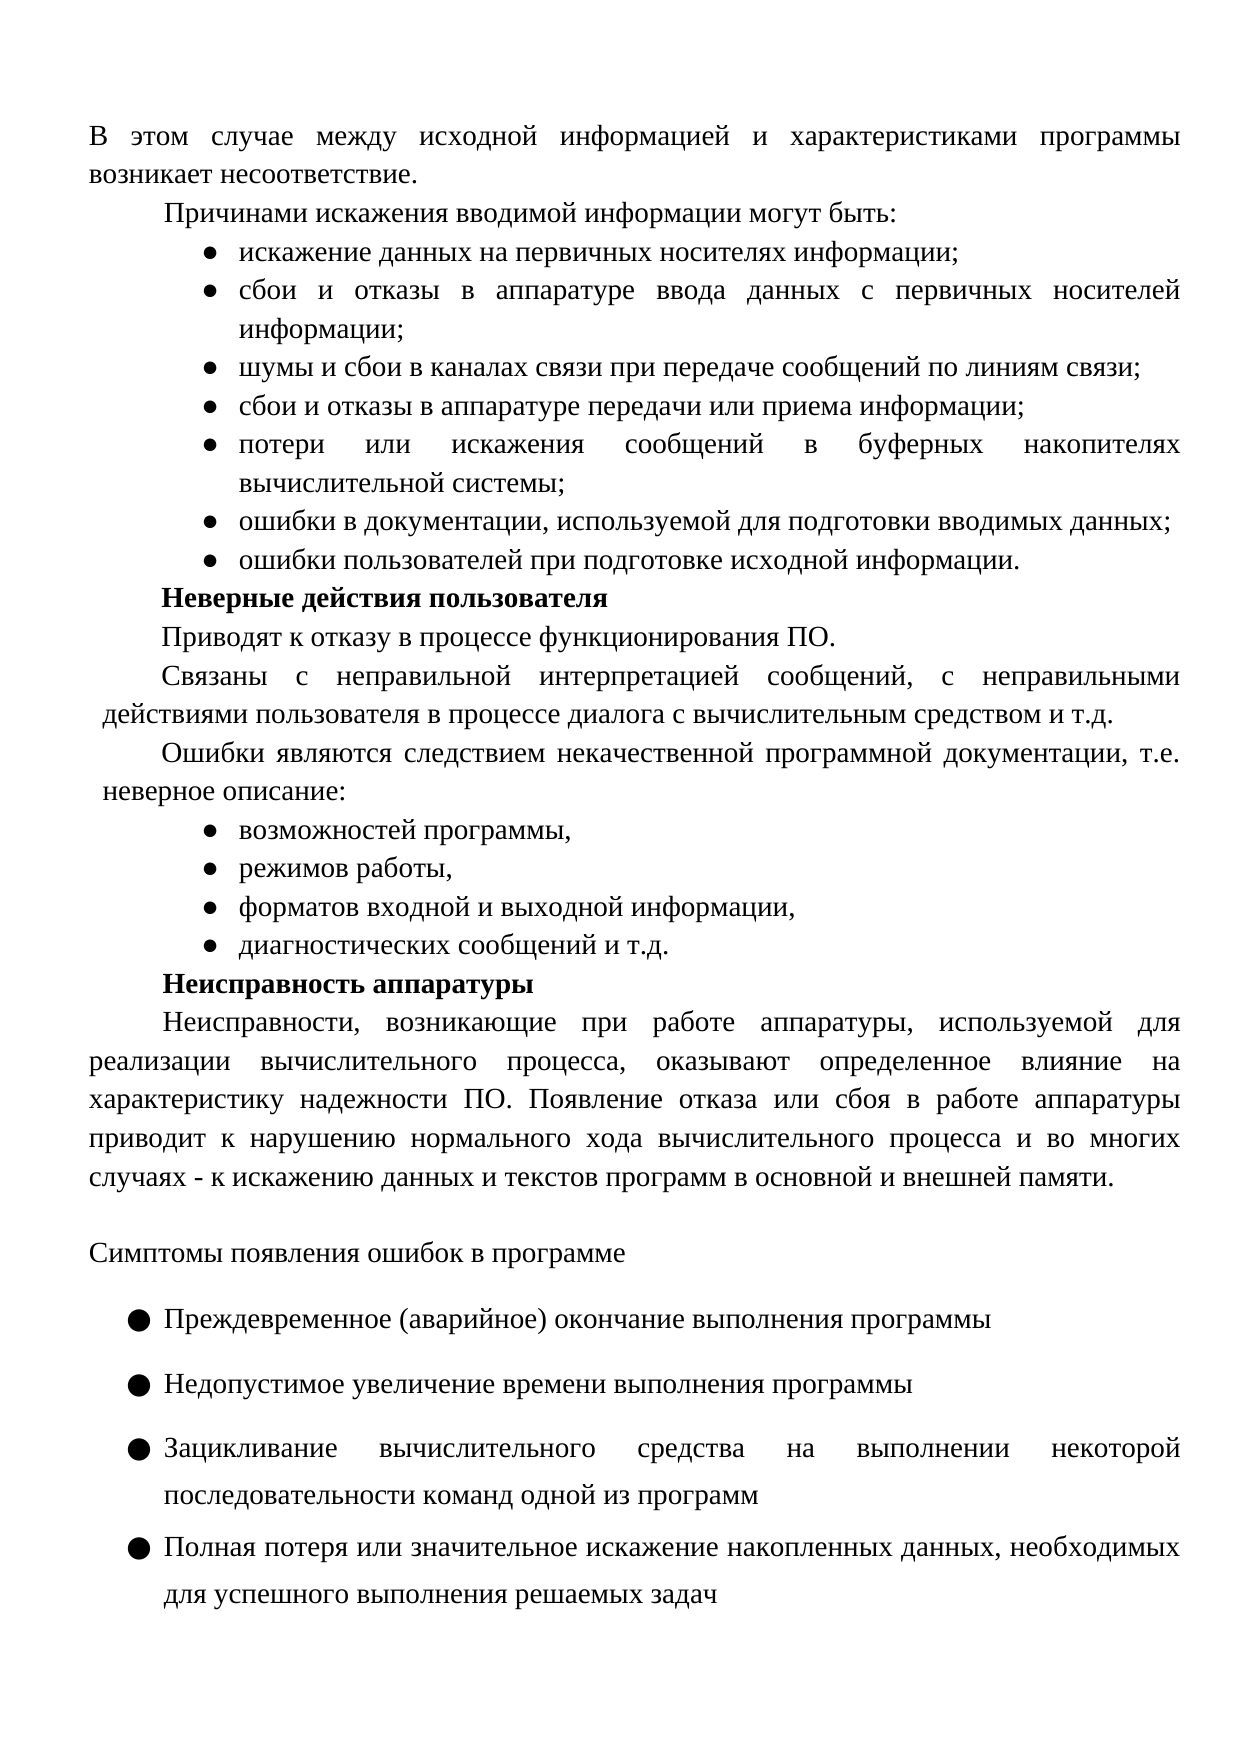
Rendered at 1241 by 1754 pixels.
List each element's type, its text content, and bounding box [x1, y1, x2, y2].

list ошибки пользователей при подготовке исходной информации. [201, 542, 1181, 576]
text Связаны с неправильной интерпретацией сообщений, с неправильными действиями пользователя в процессе диалога с вычислительным средством и т.д. [102, 658, 1181, 730]
text Неверные действия пользователя [102, 581, 1181, 614]
list сбои и отказы в аппаратуре передачи или приема информации; [201, 388, 1181, 421]
list Полная потеря или значительное искажение накопленных данных, необходимых для успешного выполнения решаемых задач [126, 1513, 1181, 1609]
list ошибки в документации, используемой для подготовки вводимых данных; [201, 503, 1181, 537]
list режимов работы, [201, 850, 1181, 884]
list форматов входной и выходной информации, [201, 889, 1181, 922]
text Неисправности, возникающие при работе аппаратуры, используемой для реализации вычислительного процесса, оказывают определенное влияние на характеристику надежности ПО. Появление отказа или сбоя в работе аппаратуры приводит к нарушению нормального хода вычислительного процесса и во многих случаях - к искажению данных и текстов программ в основной и внешней памяти. [89, 1004, 1181, 1192]
list Зацикливание вычислительного средства на выполнении некоторой последовательности команд одной из программ [126, 1415, 1181, 1511]
list искажение данных на первичных носителях информации; [201, 234, 1181, 267]
text Ошибки являются следствием некачественной программной документации, т.е. неверное описание: [102, 735, 1181, 807]
text Причинами искажения вводимой информации могут быть: [89, 195, 1181, 229]
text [89, 118, 1181, 190]
list возможностей программы, [201, 812, 1181, 845]
list потери или искажения сообщений в буферных накопителях вычислительной системы; [201, 426, 1181, 498]
text Приводят к отказу в процессе функционирования ПО. [102, 619, 1181, 653]
text Неисправность аппаратуры [89, 966, 1181, 999]
list диагностических сообщений и т.д. [201, 927, 1181, 961]
list Преждевременное (аварийное) окончание выполнения программы [126, 1286, 1181, 1346]
list сбои и отказы в аппаратуре ввода данных с первичных носителей информации; [201, 272, 1181, 344]
list шумы и сбои в каналах связи при передаче сообщений по линиям связи; [201, 349, 1181, 383]
text Симптомы появления ошибок в программе [89, 1235, 1181, 1268]
list Недопустимое увеличение времени выполнения программы [126, 1350, 1181, 1410]
